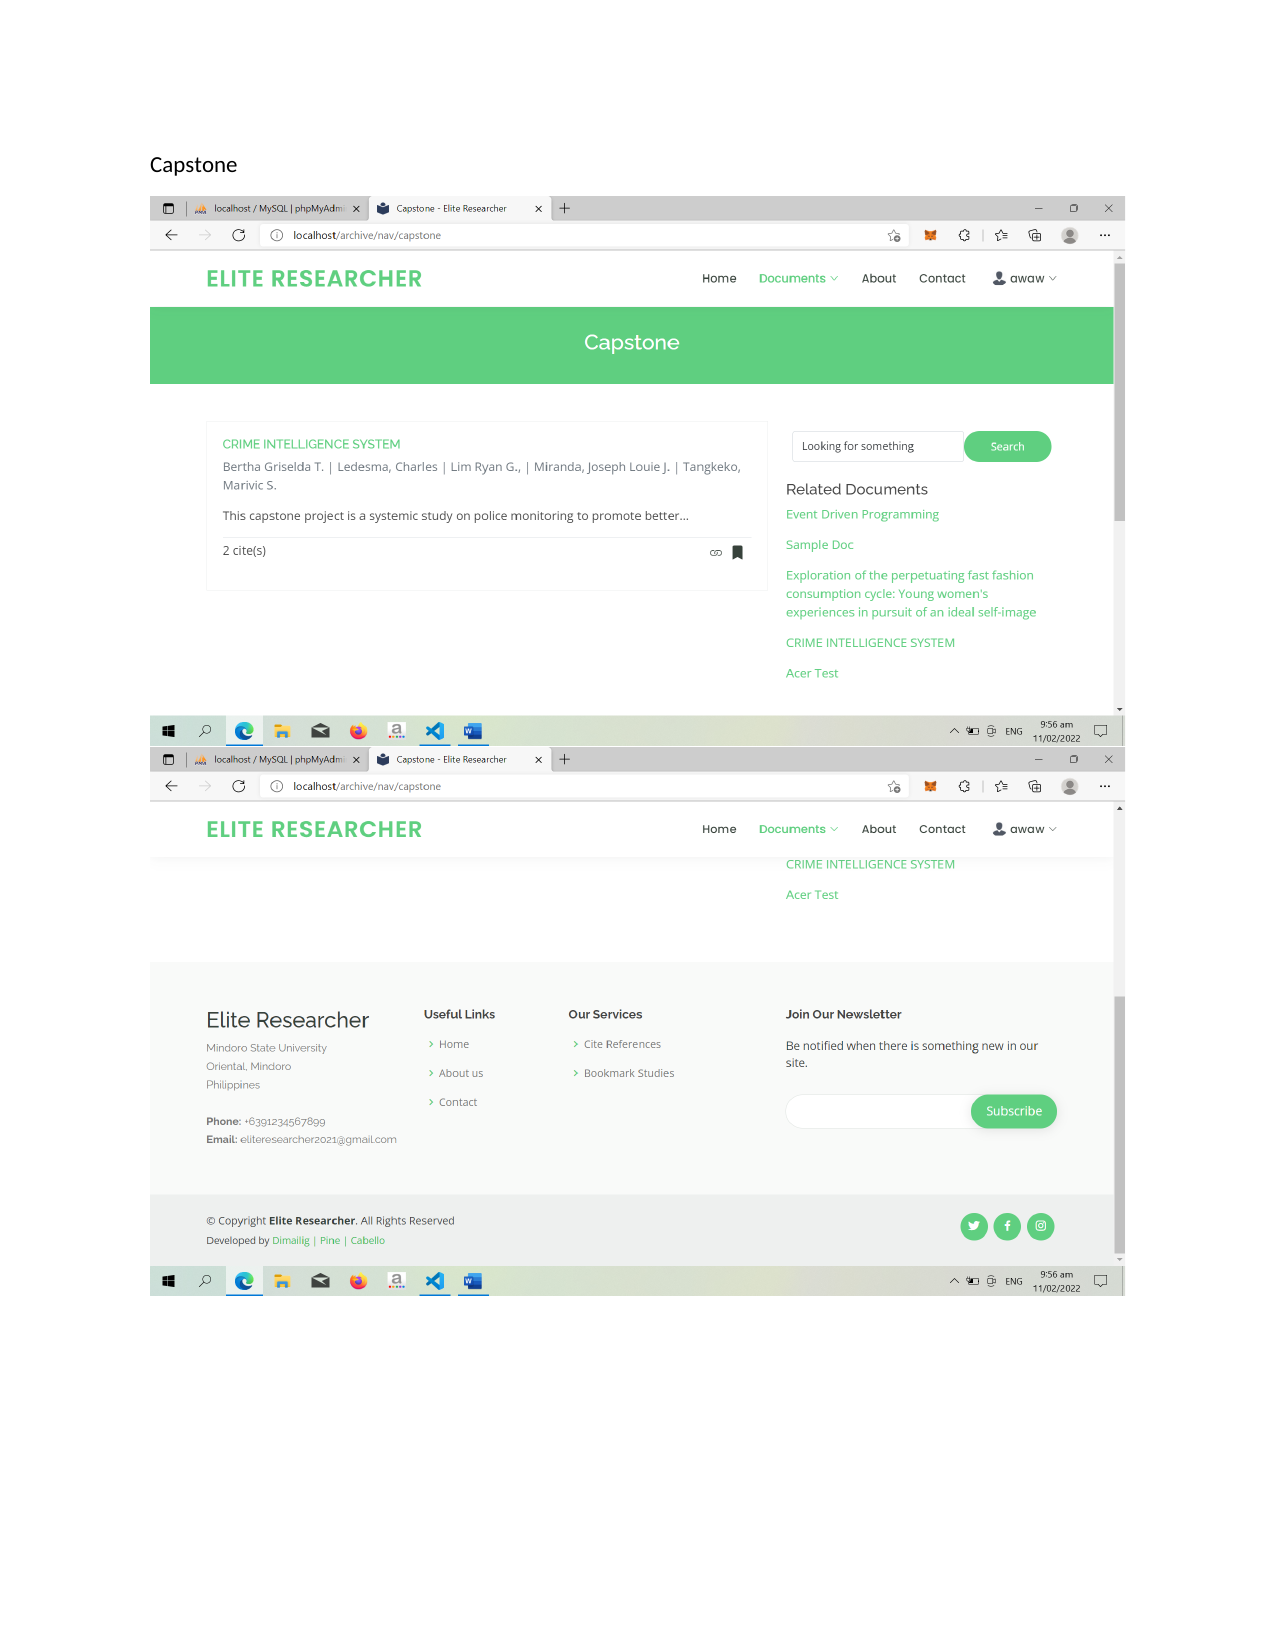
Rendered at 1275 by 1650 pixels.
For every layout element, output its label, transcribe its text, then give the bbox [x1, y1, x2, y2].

text Capstone [150, 150, 1125, 178]
picture [150, 747, 1125, 1296]
picture [150, 196, 1125, 746]
